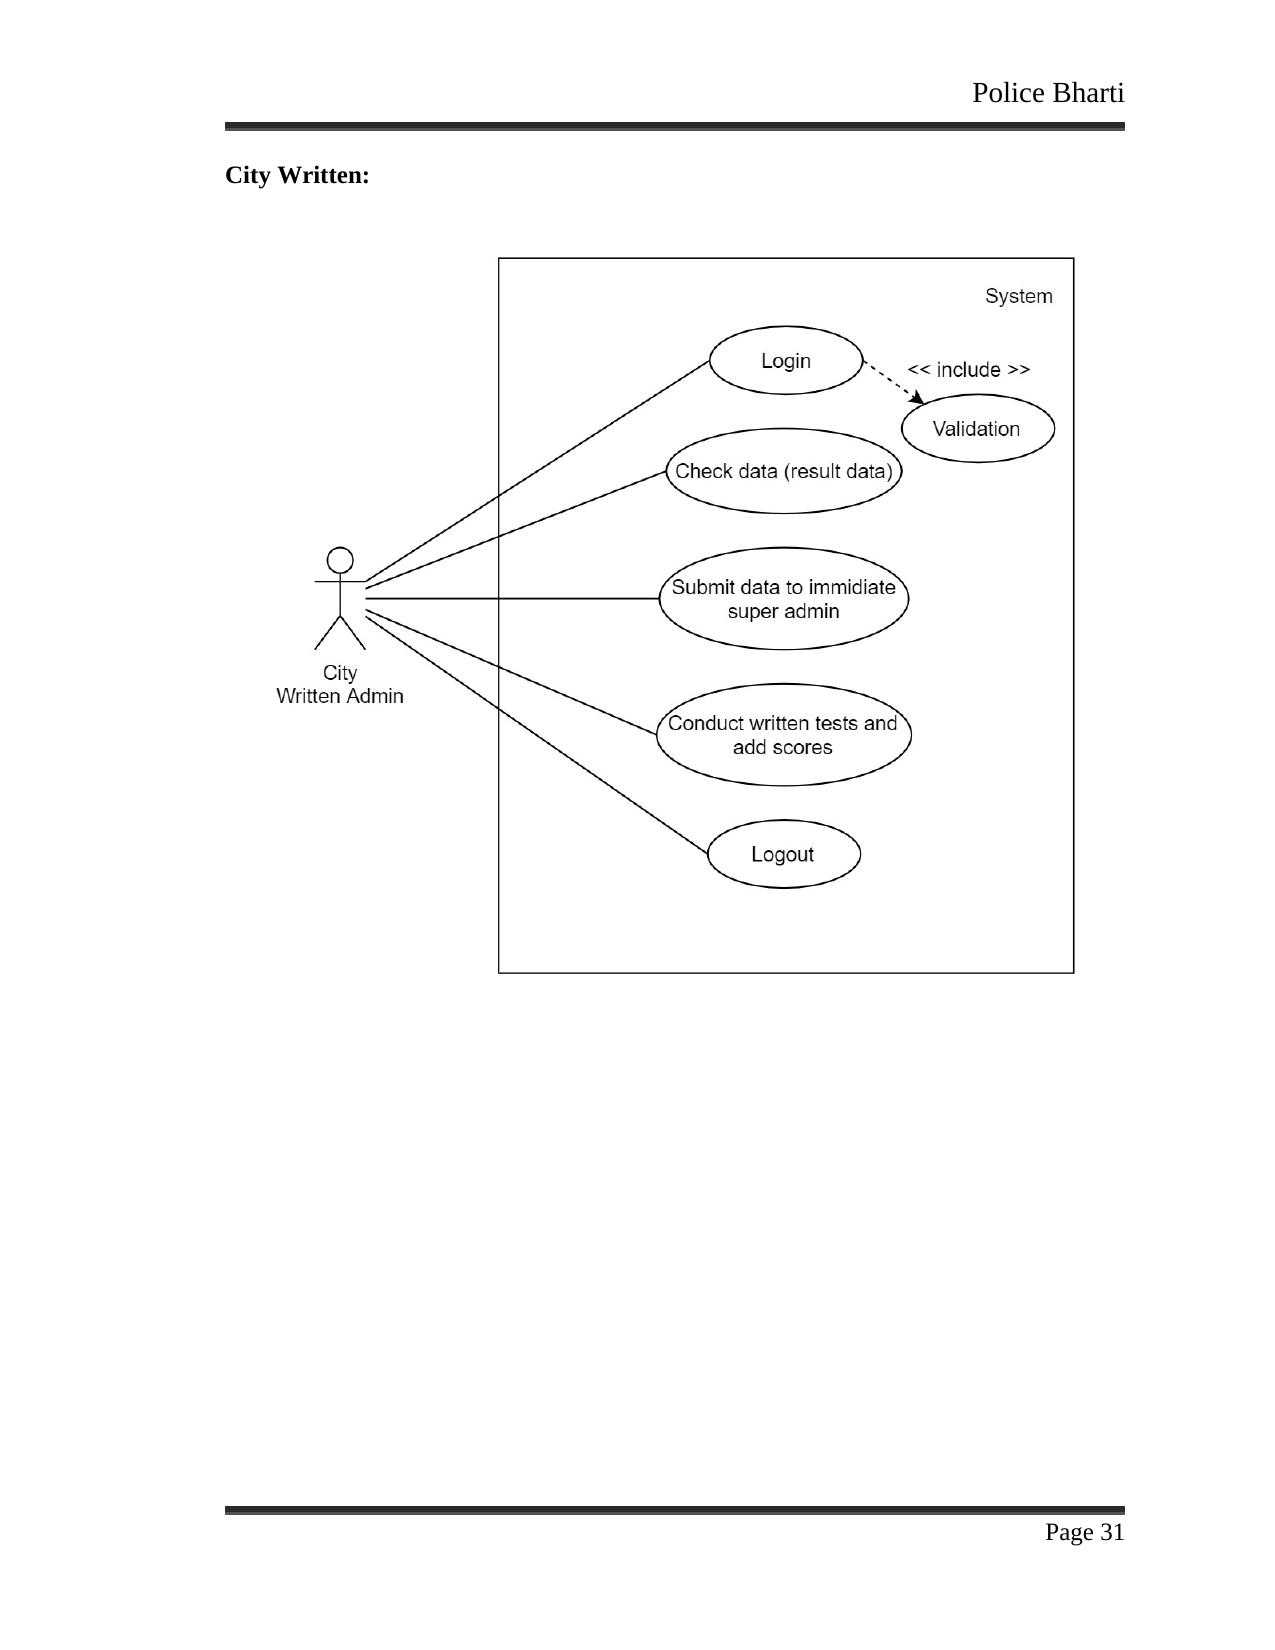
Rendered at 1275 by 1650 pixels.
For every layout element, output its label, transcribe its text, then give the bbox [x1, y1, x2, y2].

text City Written: [225, 160, 1125, 189]
picture [225, 207, 1125, 1025]
